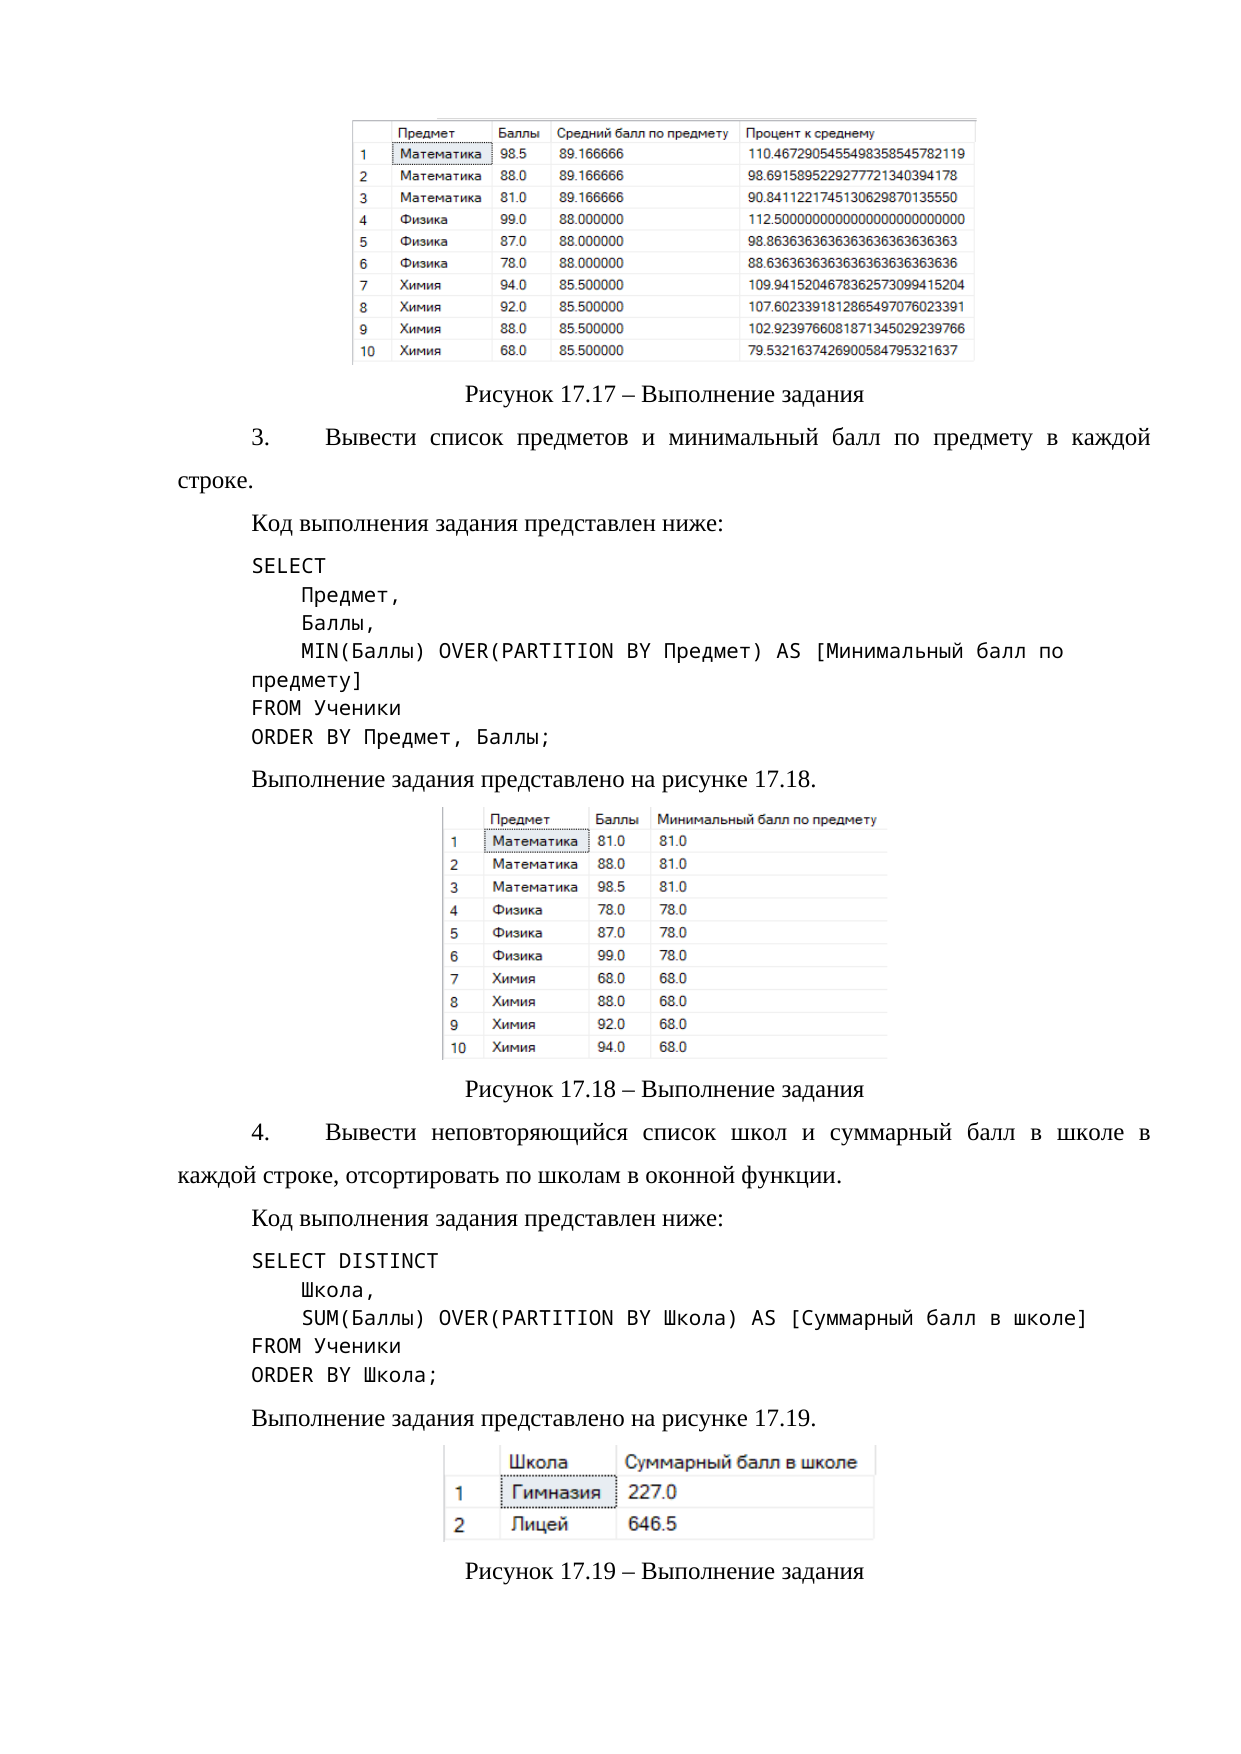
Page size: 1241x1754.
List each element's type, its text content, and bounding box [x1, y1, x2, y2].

list Вывести неповторяющийся список школ и суммарный балл в школе в каждой строке, отсортировать по школам в оконной функции. [177, 1117, 1152, 1189]
list Код выполнения задания представлен ниже: [177, 508, 1152, 537]
list Рисунок 17.17 – Выполнение задания [177, 379, 1152, 407]
text Баллы, [251, 608, 1152, 637]
list Выполнение задания представлено на рисунке 17.18. [177, 764, 1152, 793]
list Код выполнения задания представлен ниже: [177, 1203, 1152, 1232]
text Школа, [251, 1275, 1152, 1303]
text ORDER BY Школа; [251, 1360, 1152, 1388]
list Выполнение задания представлено на рисунке 17.19. [177, 1403, 1152, 1431]
text FROM Ученики [251, 1332, 1152, 1360]
list Рисунок 17.18 – Выполнение задания [177, 1074, 1152, 1103]
picture [352, 118, 977, 365]
text SUM(Баллы) OVER(PARTITION BY Школа) AS [Суммарный балл в школе] [251, 1303, 1152, 1332]
list Вывести список предметов и минимальный балл по предмету в каждой строке. [177, 422, 1152, 494]
text Предмет, [251, 580, 1152, 608]
list Рисунок 17.19 – Выполнение задания [177, 1556, 1152, 1584]
picture [443, 1445, 886, 1542]
text SELECT DISTINCT [251, 1246, 1152, 1275]
text ORDER BY Предмет, Баллы; [251, 722, 1152, 750]
text SELECT [251, 551, 1152, 580]
picture [441, 807, 888, 1060]
text MIN(Баллы) OVER(PARTITION BY Предмет) AS [Минимальный балл по предмету] [251, 637, 1152, 693]
text FROM Ученики [251, 693, 1152, 722]
